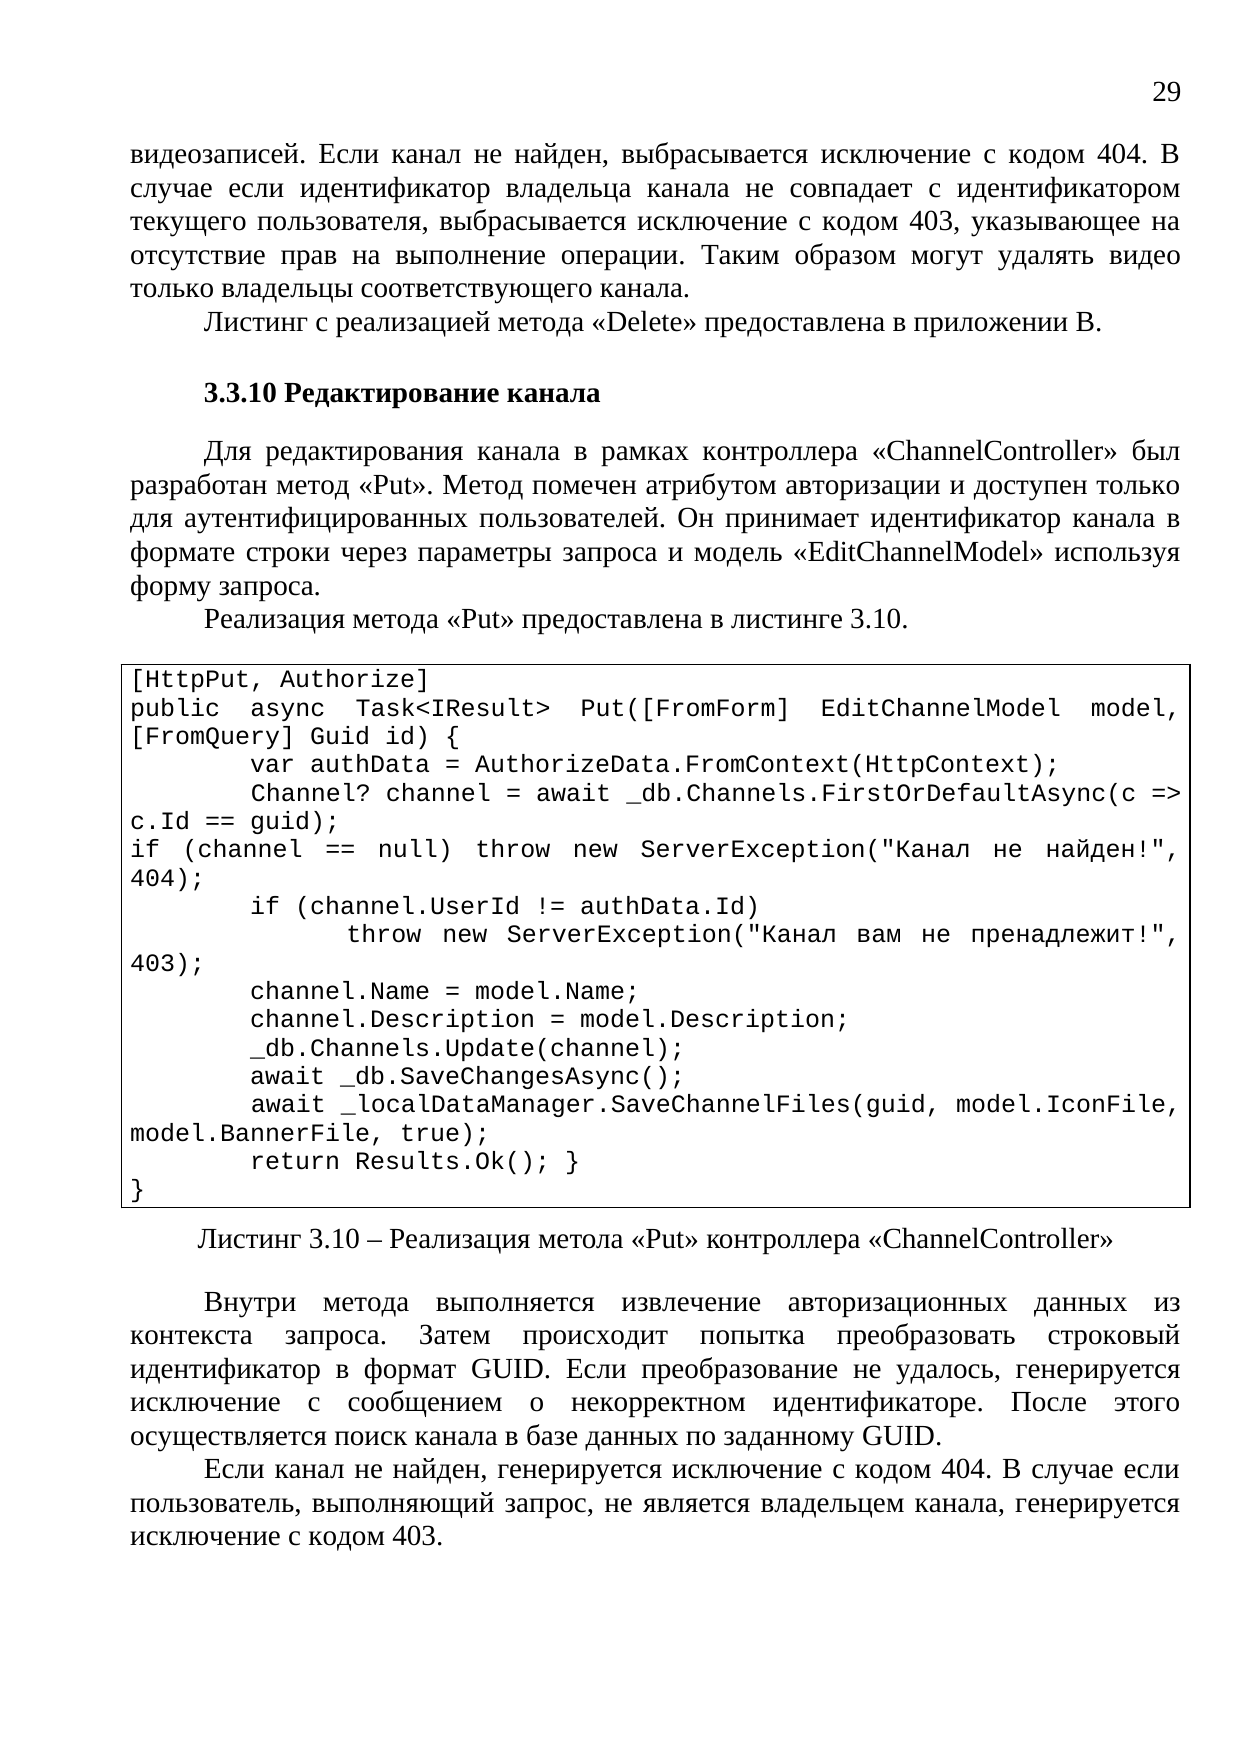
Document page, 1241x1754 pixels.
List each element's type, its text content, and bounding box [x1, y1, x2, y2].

text return Results.Ok(); } [130, 1149, 1181, 1174]
text _db.Channels.Update(channel); [130, 1035, 1181, 1064]
text Channel? channel = await _db.Channels.FirstOrDefaultAsync(c => c.Id == guid); [130, 780, 1181, 837]
text } [122, 1174, 1189, 1207]
text var authData = AuthorizeData.FromContext(HttpContext); [130, 752, 1181, 780]
text Редактирование канала [204, 375, 1181, 408]
text Если канал не найден, генерируется исключение с кодом 404. В случае если пользователь, выполняющий запрос, не является владельцем канала, генерируется исключение с кодом 403. [130, 1451, 1181, 1552]
text [HttpPut, Authorize] [122, 665, 1189, 695]
text channel.Description = model.Description; [130, 1007, 1181, 1035]
text throw new ServerException("Канал вам не пренадлежит!", 403); [130, 922, 1181, 979]
text if (channel.UserId != authData.Id) [130, 894, 1181, 922]
text public async Task<IResult> Put([FromForm] EditChannelModel model, [FromQuery] Guid id) { [130, 695, 1181, 752]
text await _localDataManager.SaveChannelFiles(guid, model.IconFile, model.BannerFile, true); [130, 1092, 1181, 1149]
text Листинг 3.10 – Реализация метола «Put» контроллера «ChannelController» [130, 1221, 1181, 1254]
text await _db.SaveChangesAsync(); [130, 1064, 1181, 1092]
text Листинг с реализацией метода «Delete» предоставлена в приложении В. [130, 304, 1181, 337]
text Реализация метода «Put» предоставлена в листинге 3.10. [130, 601, 1181, 635]
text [130, 136, 1181, 304]
text channel.Name = model.Name; [130, 979, 1181, 1007]
text Внутри метода выполняется извлечение авторизационных данных из контекста запроса. Затем происходит попытка преобразовать строковый идентификатор в формат GUID. Если преобразование не удалось, генерируется исключение с сообщением о некорректном идентификаторе. После этого осуществляется поиск канала в базе данных по заданному GUID. [130, 1284, 1181, 1451]
text Для редактирования канала в рамках контроллера «ChannelController» был разработан метод «Put». Метод помечен атрибутом авторизации и доступен только для аутентифицированных пользователей. Он принимает идентификатор канала в формате строки через параметры запроса и модель «EditChannelModel» используя форму запроса. [130, 433, 1181, 601]
text if (channel == null) throw new ServerException("Канал не найден!", 404); [130, 837, 1181, 894]
